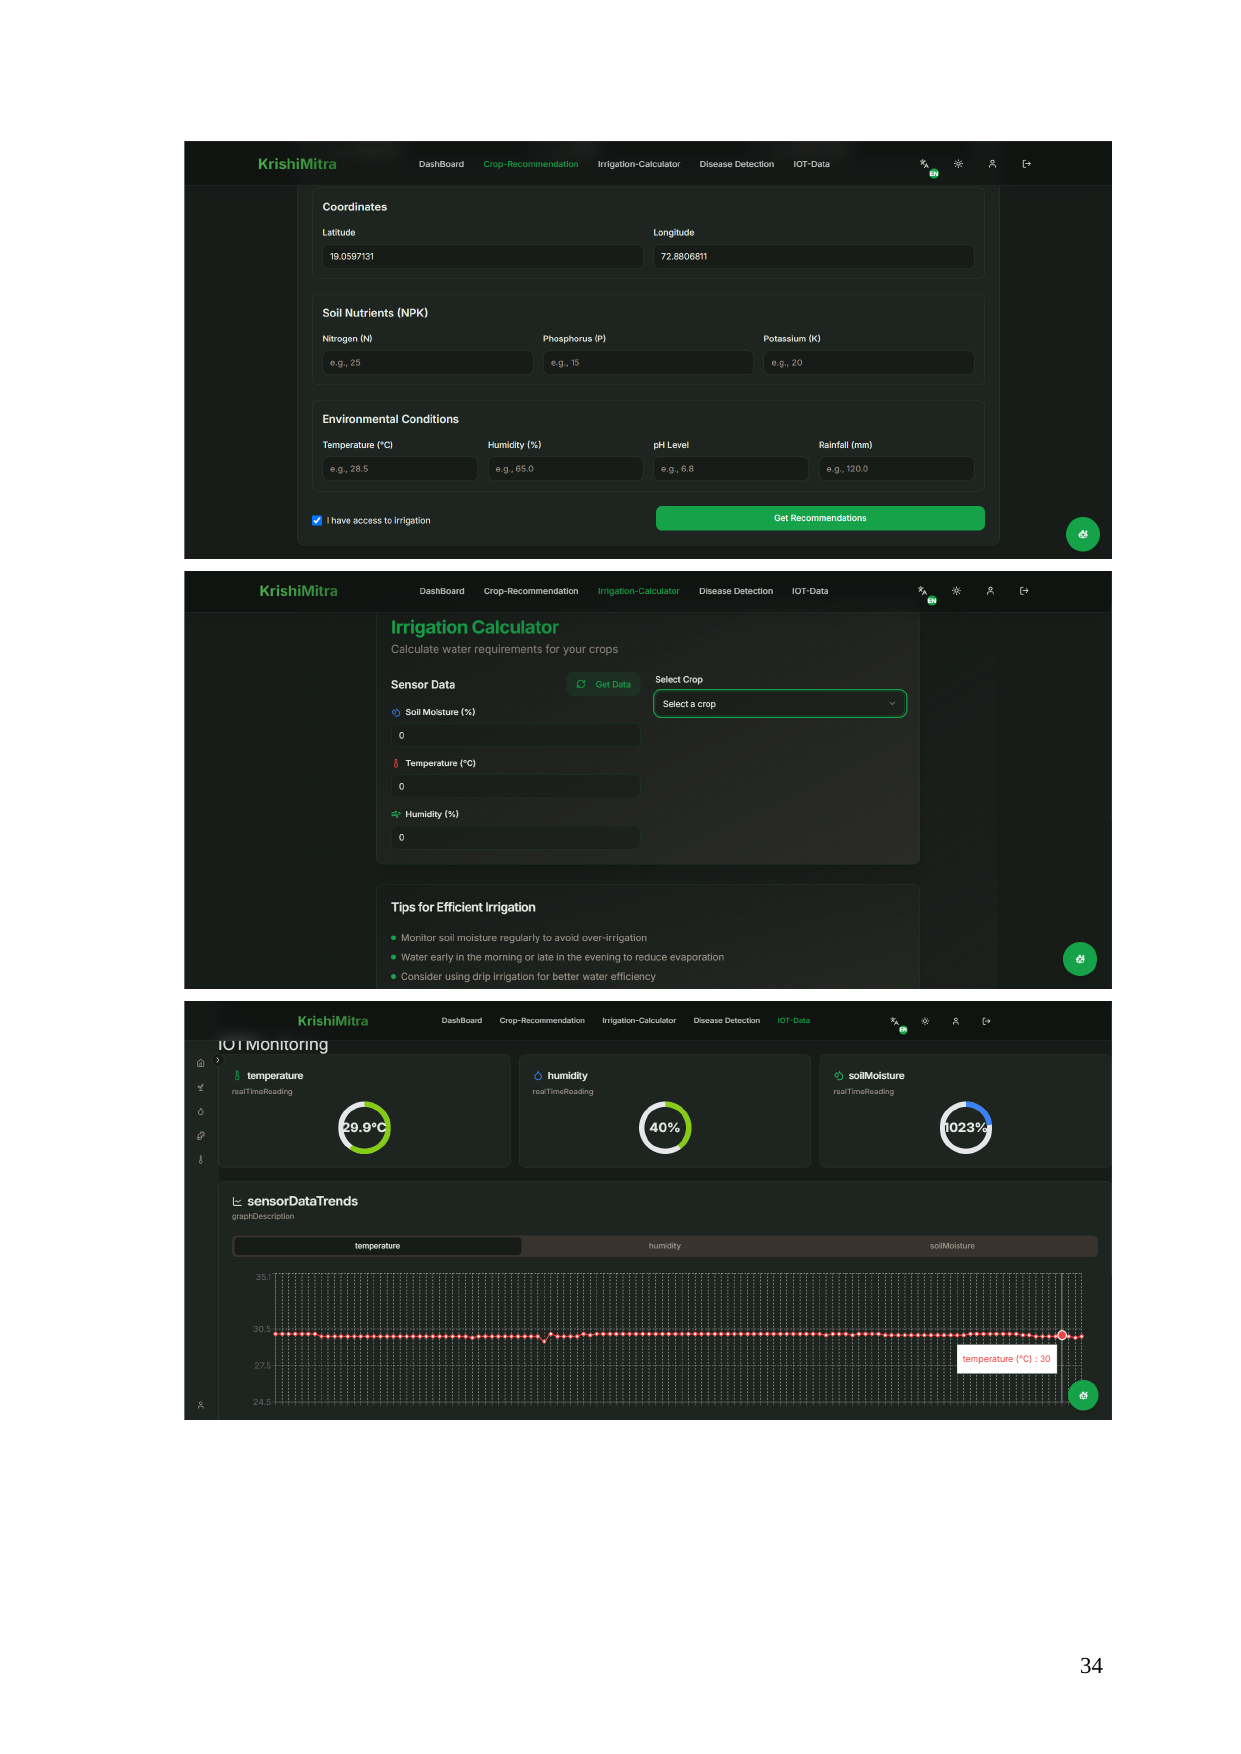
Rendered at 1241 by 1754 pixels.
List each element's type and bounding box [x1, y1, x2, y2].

picture [184, 571, 1112, 989]
picture [184, 1001, 1112, 1420]
picture [184, 141, 1112, 559]
